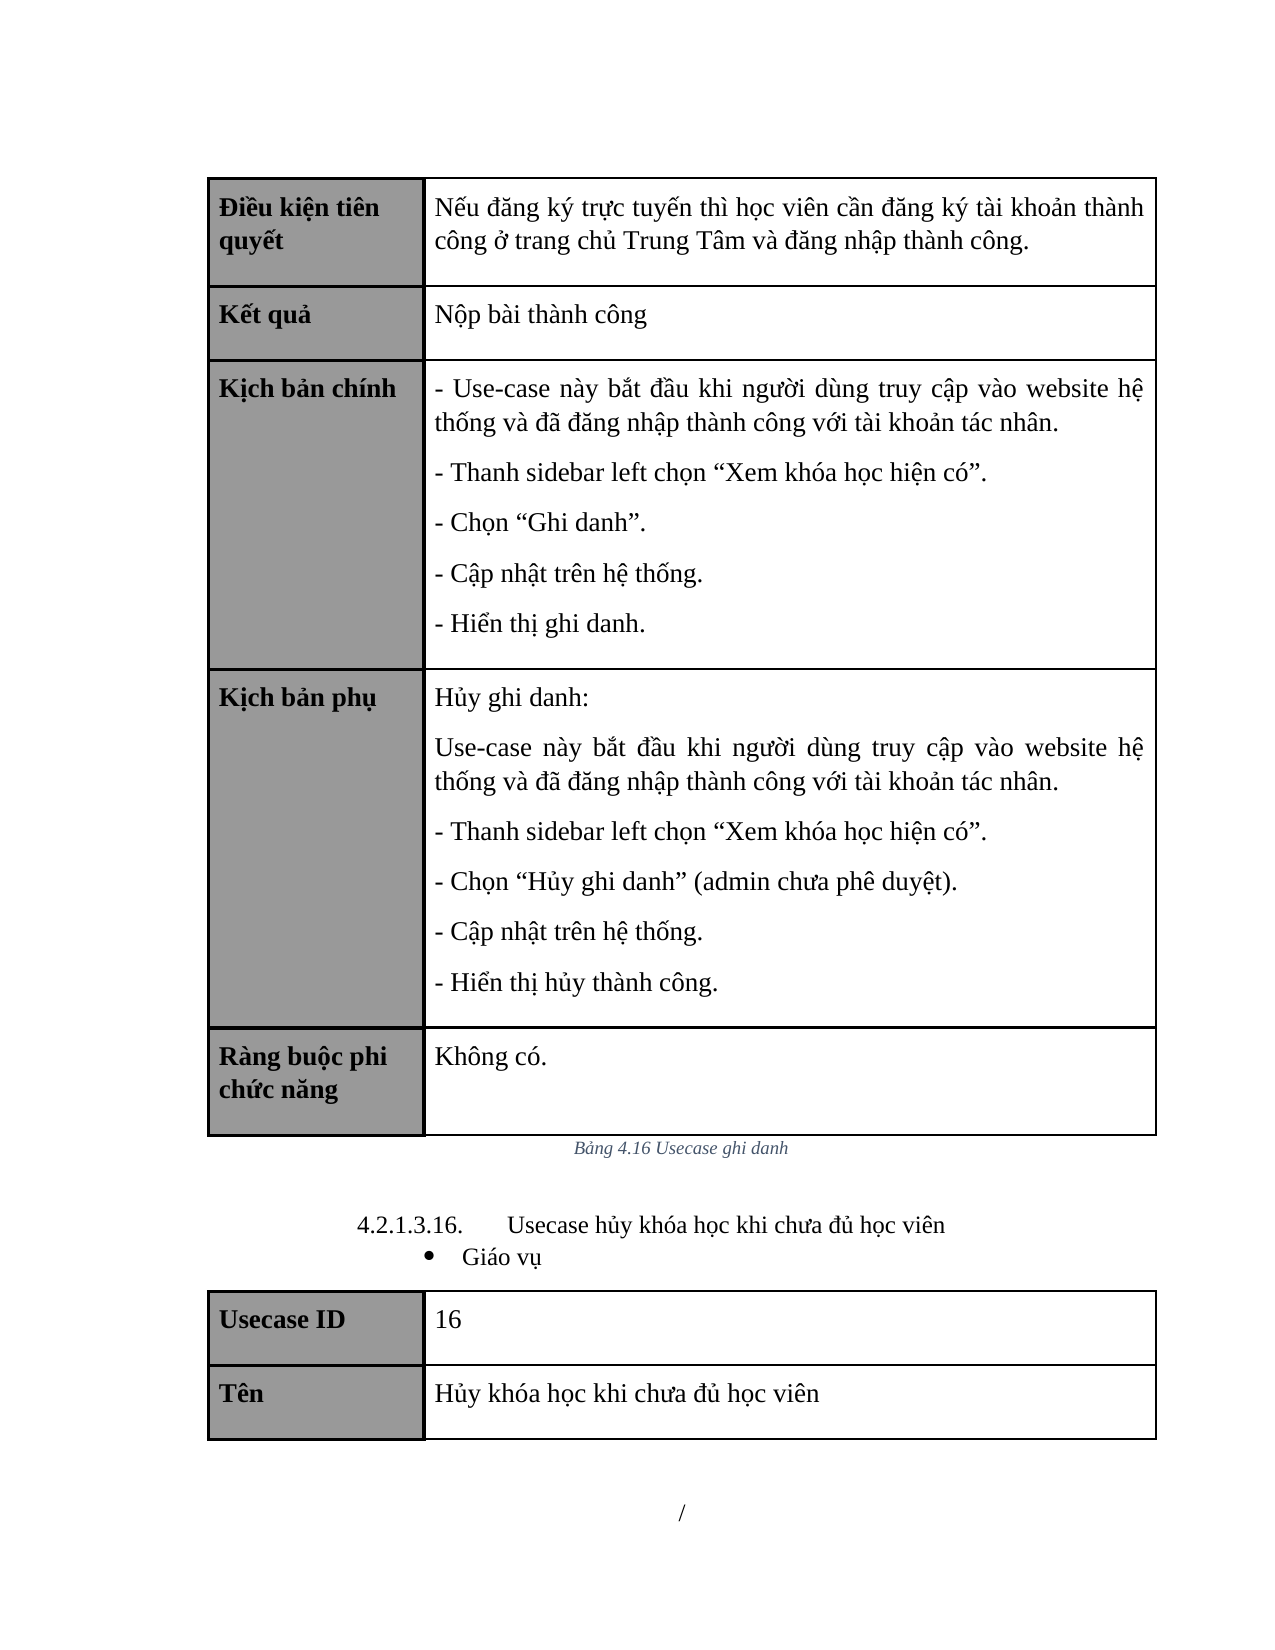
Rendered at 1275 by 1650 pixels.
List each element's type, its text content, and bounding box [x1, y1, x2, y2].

text Usecase hủy khóa học khi chưa đủ học viên [357, 1211, 1157, 1239]
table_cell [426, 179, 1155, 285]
list Giáo vụ [424, 1242, 1157, 1271]
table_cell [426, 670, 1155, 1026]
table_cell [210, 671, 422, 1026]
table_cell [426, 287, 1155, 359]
text Bảng 4.16 Usecase ghi danh [207, 1137, 1157, 1159]
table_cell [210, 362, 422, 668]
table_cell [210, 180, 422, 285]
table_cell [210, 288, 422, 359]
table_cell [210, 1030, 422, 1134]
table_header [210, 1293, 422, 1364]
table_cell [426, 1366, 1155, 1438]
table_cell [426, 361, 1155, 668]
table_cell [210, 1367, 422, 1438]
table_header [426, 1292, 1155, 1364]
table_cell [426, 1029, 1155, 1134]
